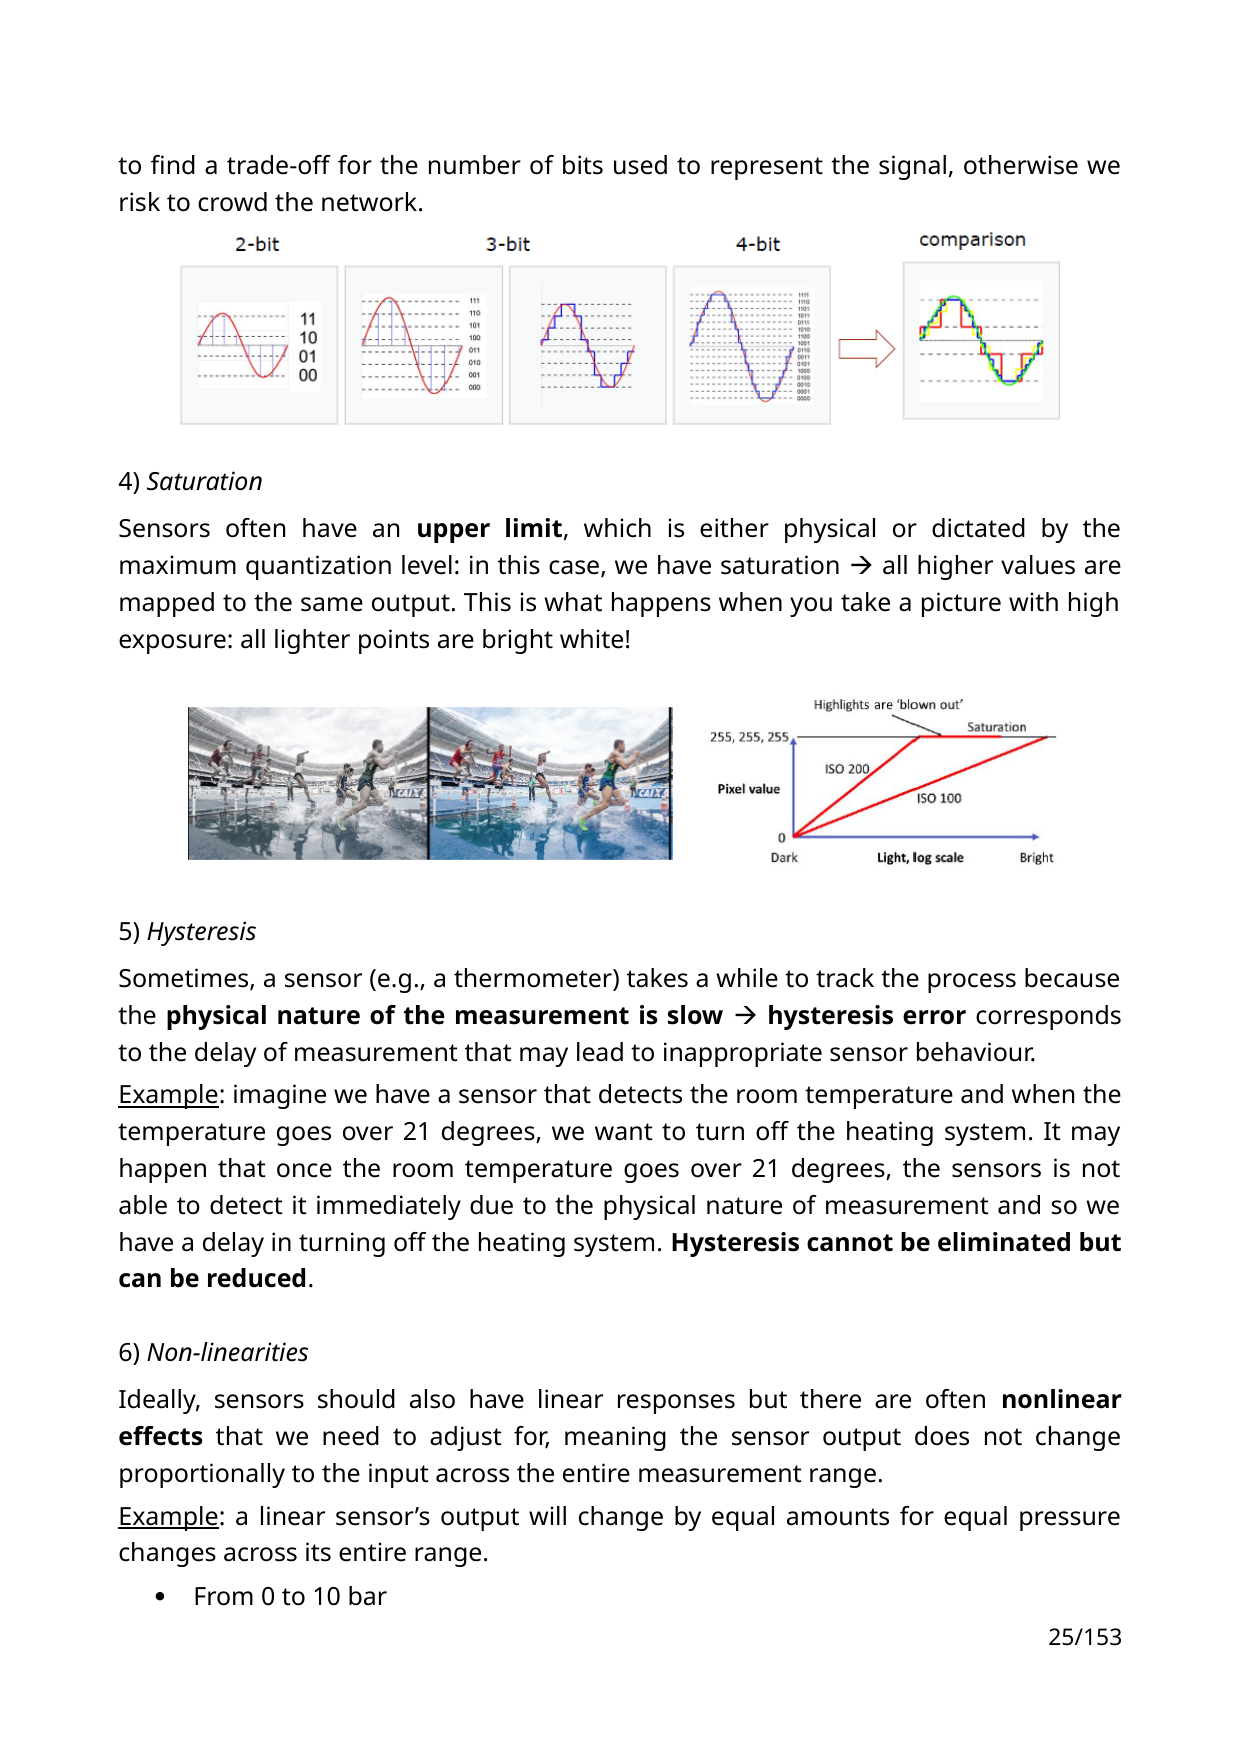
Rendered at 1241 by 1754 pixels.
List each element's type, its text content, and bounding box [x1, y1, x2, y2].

text Sometimes, a sensor (e.g., a thermometer) takes a while to track the process because the physical nature of the measurement is slow hysteresis error corresponds to the delay of measurement that may lead to inappropriate sensor behaviour. [118, 961, 1122, 1068]
text Ideally, sensors should also have linear responses but there are often nonlinear effects that we need to adjust for, meaning the sensor output does not change proportionally to the input across the entire measurement range. [118, 1382, 1122, 1489]
picture [175, 221, 1065, 425]
text Sensors often have an upper limit, which is either physical or dictated by the maximum quantization level: in this case, we have saturation all higher values are mapped to the same output. This is what happens when you take a picture with high exposure: all lighter points are bright white! [118, 511, 1122, 655]
text 4) Saturation [118, 464, 1122, 498]
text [118, 148, 1122, 218]
text 5) Hysteresis [118, 913, 1122, 947]
text Example: imagine we have a sensor that detects the room temperature and when the temperature goes over 21 degrees, we want to turn off the heating system. It may happen that once the room temperature goes over 21 degrees, the sensors is not able to detect it immediately due to the physical nature of measurement and so we have a delay in turning off the heating system. Hysteresis cannot be eliminated but can be reduced. [118, 1077, 1122, 1295]
text Example: a linear sensor’s output will change by equal amounts for equal pressure changes across its entire range. [118, 1498, 1122, 1569]
list From 0 to 10 bar [156, 1578, 1122, 1612]
picture [175, 694, 1065, 875]
text 6) Non-linearities [118, 1334, 1122, 1369]
